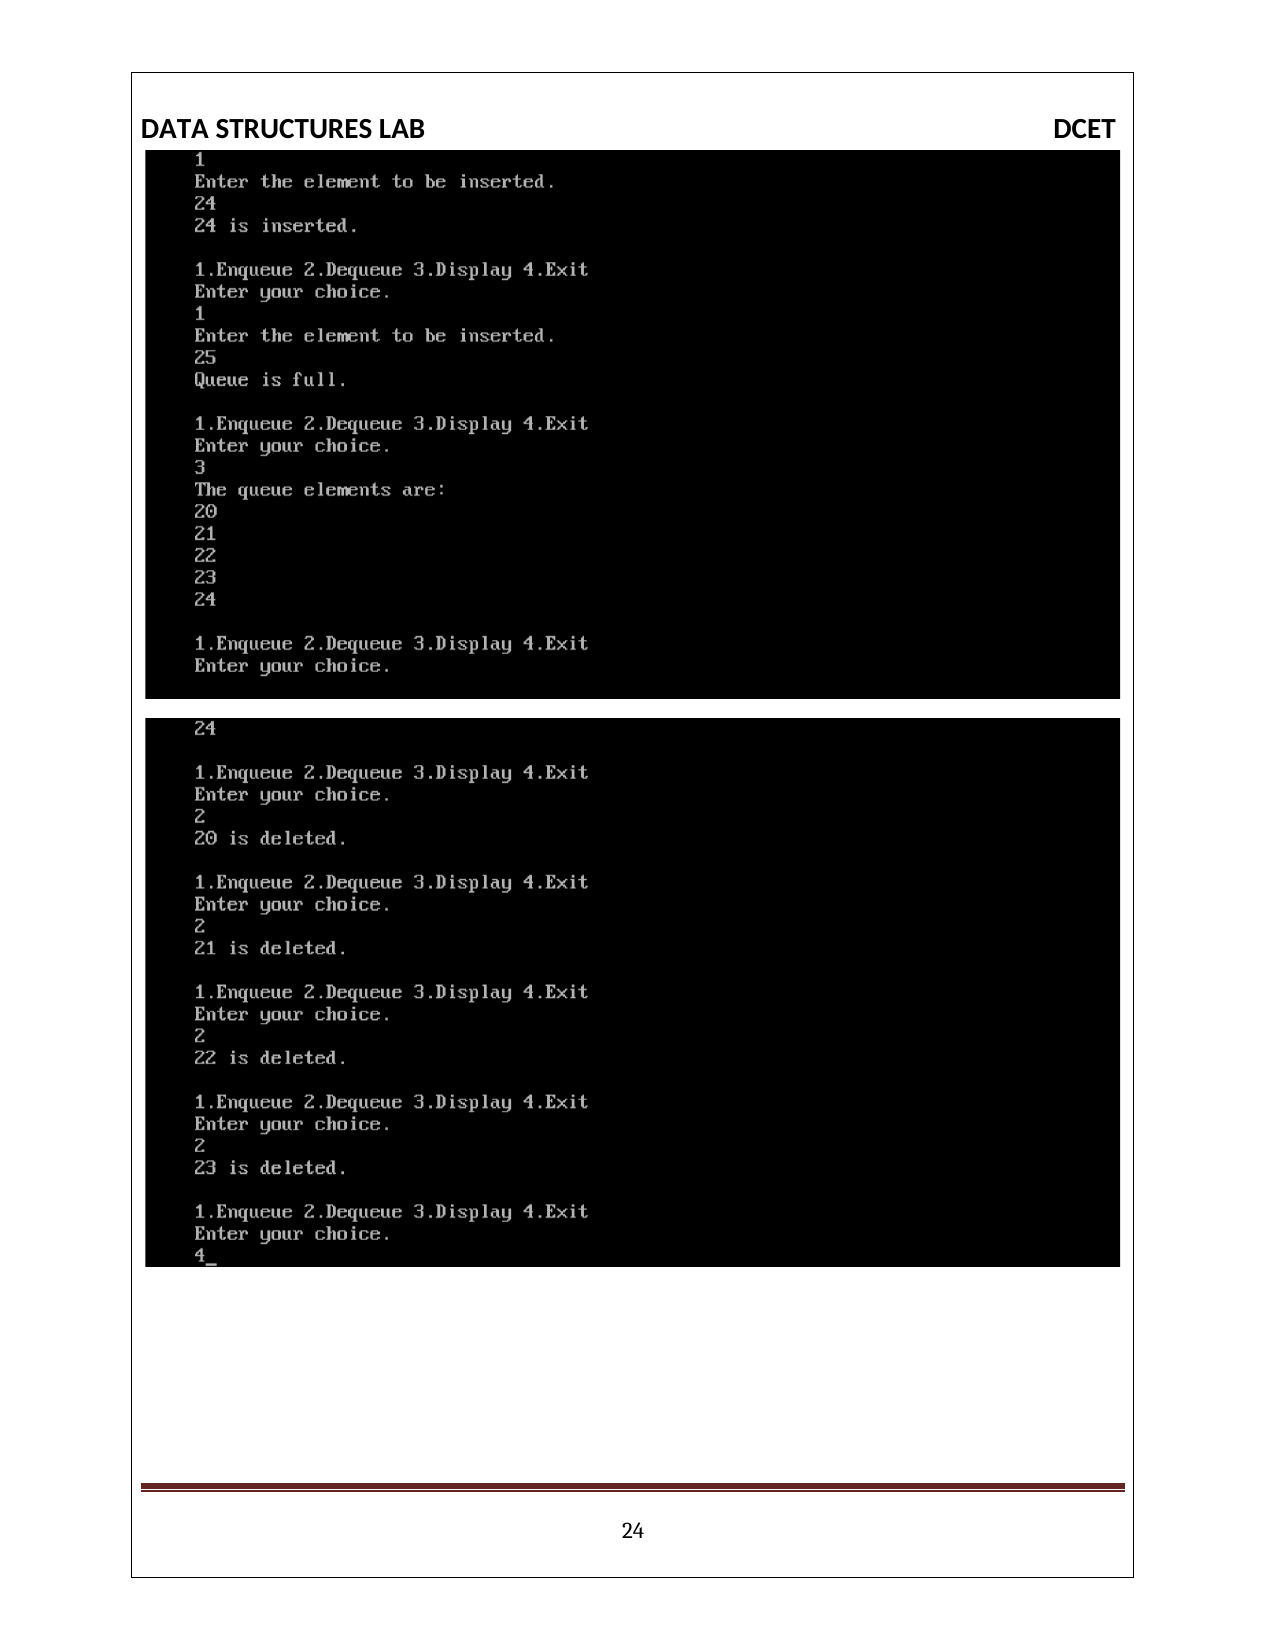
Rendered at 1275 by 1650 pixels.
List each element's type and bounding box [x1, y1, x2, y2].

picture [145, 150, 1121, 699]
picture [145, 718, 1121, 1267]
